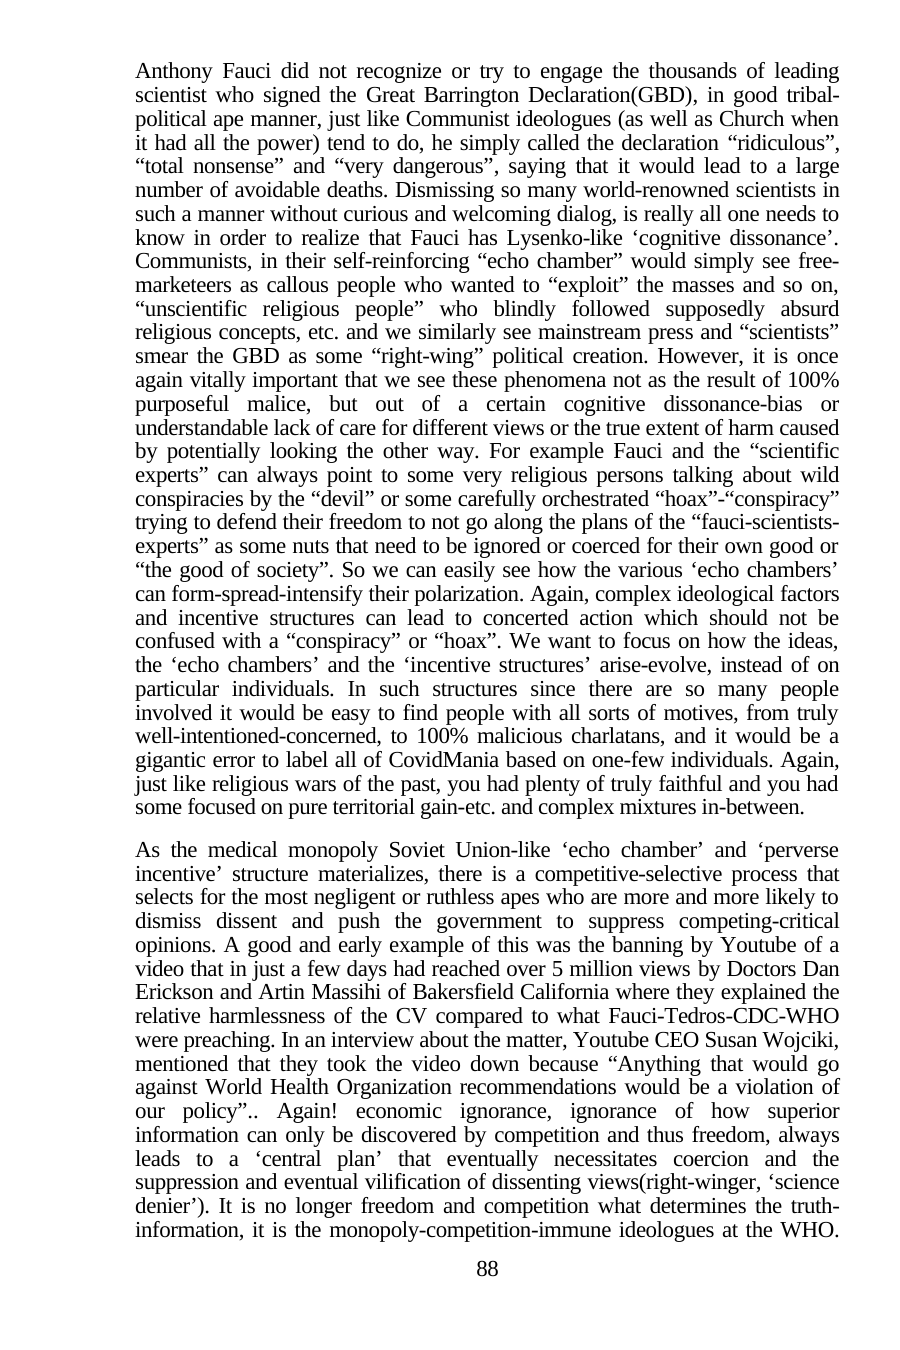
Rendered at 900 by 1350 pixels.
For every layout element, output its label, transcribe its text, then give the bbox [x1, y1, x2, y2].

text Anthony Fauci did not recognize or try to engage the thousands of leading scientist who signed the Great Barrington Declaration(GBD), in good tribal-political ape manner, just like Communist ideologues (as well as Church when it had all the power) tend to do, he simply called the declaration “ridiculous”, “total nonsense” and “very dangerous”, saying that it would lead to a large number of avoidable deaths. Dismissing so many world-renowned scientists in such a manner without curious and welcoming dialog, is really all one needs to know in order to realize that Fauci has Lysenko-like ‘cognitive dissonance’. Communists, in their self-reinforcing “echo chamber” would simply see free-marketeers as callous people who wanted to “exploit” the masses and so on, “unscientific religious people” who blindly followed supposedly absurd religious concepts, etc. and we similarly see mainstream press and “scientists” smear the GBD as some “right-wing” political creation. However, it is once again vitally important that we see these phenomena not as the result of 100% purposeful malice, but out of a certain cognitive dissonance-bias or understandable lack of care for different views or the true extent of harm caused by potentially looking the other way. For example Fauci and the “scientific experts” can always point to some very religious persons talking about wild conspiracies by the “devil” or some carefully orchestrated “hoax”-“conspiracy” trying to defend their freedom to not go along the plans of the “fauci-scientists-experts” as some nuts that need to be ignored or coerced for their own good or “the good of society”. So we can easily see how the various ‘echo chambers’ can form-spread-intensify their polarization. Again, complex ideological factors and incentive structures can lead to concerted action which should not be confused with a “conspiracy” or “hoax”. We want to focus on how the ideas, the ‘echo chambers’ and the ‘incentive structures’ arise-evolve, instead of on particular individuals. In such structures since there are so many people involved it would be easy to find people with all sorts of motives, from truly well-intentioned-concerned, to 100% malicious charlatans, and it would be a gigantic error to label all of CovidMania based on one-few individuals. Again, just like religious wars of the past, you had plenty of truly faithful and you had some focused on pure territorial gain-etc. and complex mixtures in-between. [135, 60, 840, 820]
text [135, 839, 840, 1242]
